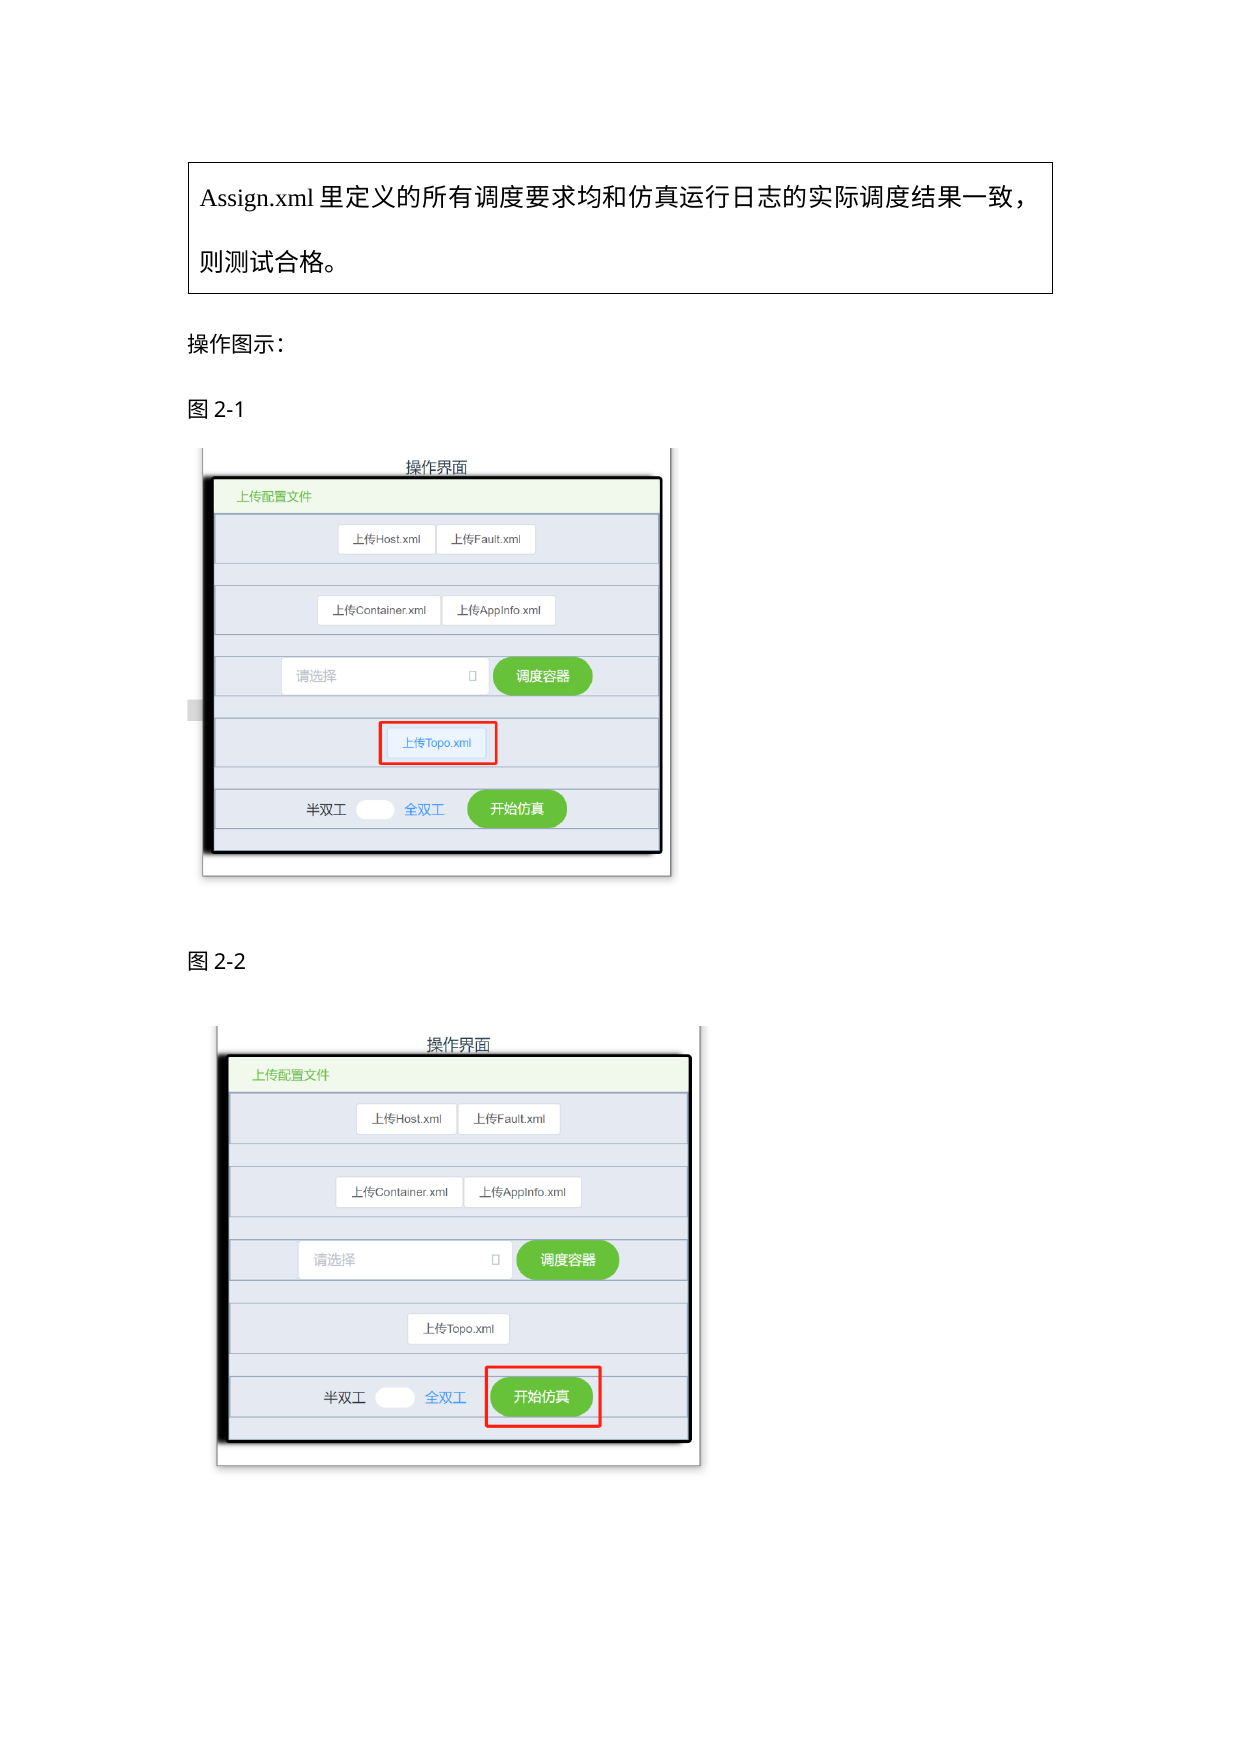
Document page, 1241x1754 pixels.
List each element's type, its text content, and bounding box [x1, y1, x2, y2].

text 操作图示： [187, 327, 1053, 359]
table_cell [189, 163, 1052, 293]
text 图2-2 [187, 944, 1053, 977]
picture [194, 1026, 718, 1479]
picture [187, 448, 680, 894]
text 图2-1 [187, 392, 1053, 424]
